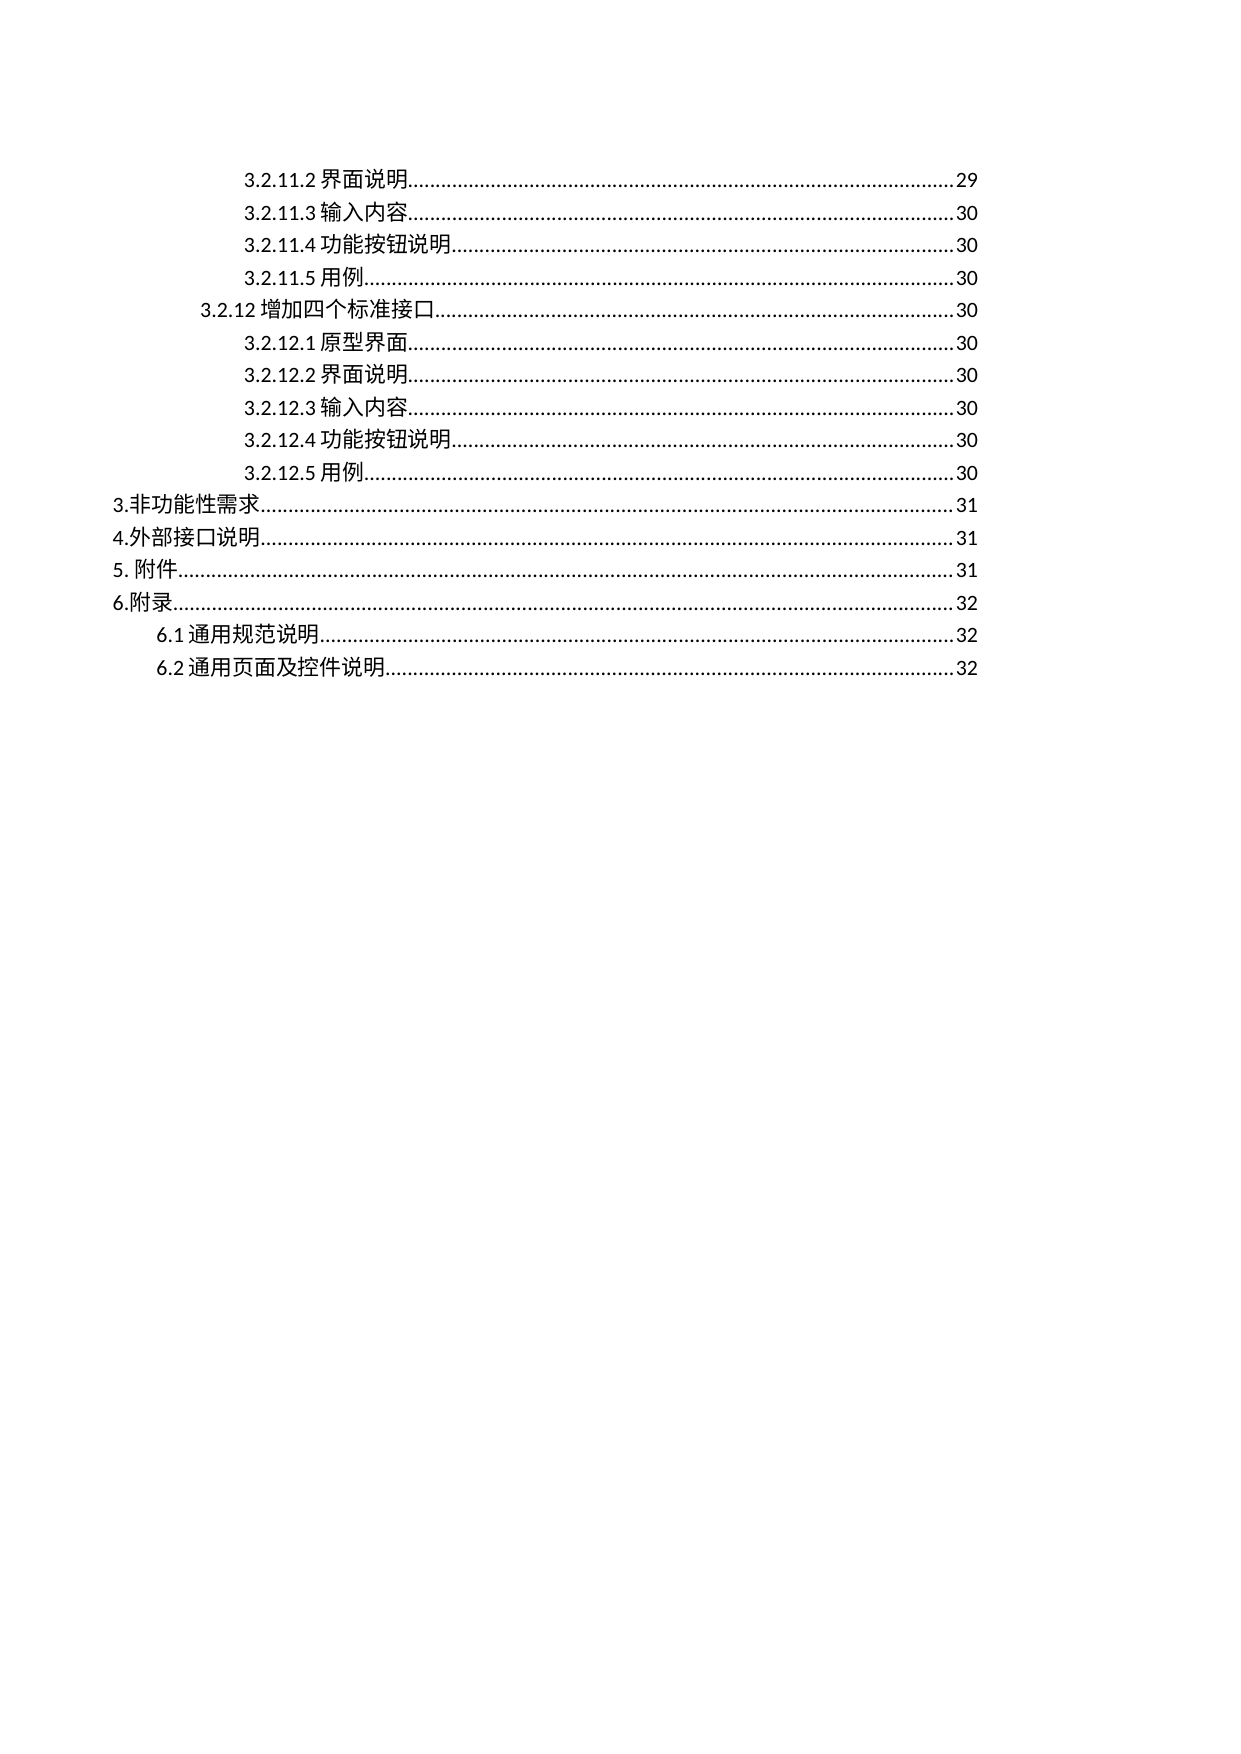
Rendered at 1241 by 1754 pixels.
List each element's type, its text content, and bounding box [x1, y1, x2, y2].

text 6.2通用页面及控件说明 32 [156, 649, 1128, 682]
text 3.2.11.2界面说明 29 [244, 162, 1128, 194]
text 5. 附件 31 [112, 552, 1128, 584]
text 3.2.12.1原型界面 30 [244, 324, 1128, 357]
text 3.2.12.4功能按钮说明 30 [244, 422, 1128, 454]
text 4.外部接口说明 31 [112, 519, 1128, 552]
text 3.2.12.2界面说明 30 [244, 357, 1128, 389]
text 3.2.12增加四个标准接口 30 [200, 292, 1128, 324]
text 3.2.11.5用例 30 [244, 259, 1128, 292]
text 3.2.11.3输入内容 30 [244, 194, 1128, 227]
text 6.附录 32 [112, 584, 1128, 617]
text 3.2.12.3输入内容 30 [244, 389, 1128, 422]
text 3.非功能性需求 31 [112, 487, 1128, 519]
text 3.2.12.5用例 30 [244, 454, 1128, 487]
text 3.2.11.4功能按钮说明 30 [244, 227, 1128, 259]
text 6.1通用规范说明 32 [156, 617, 1128, 649]
